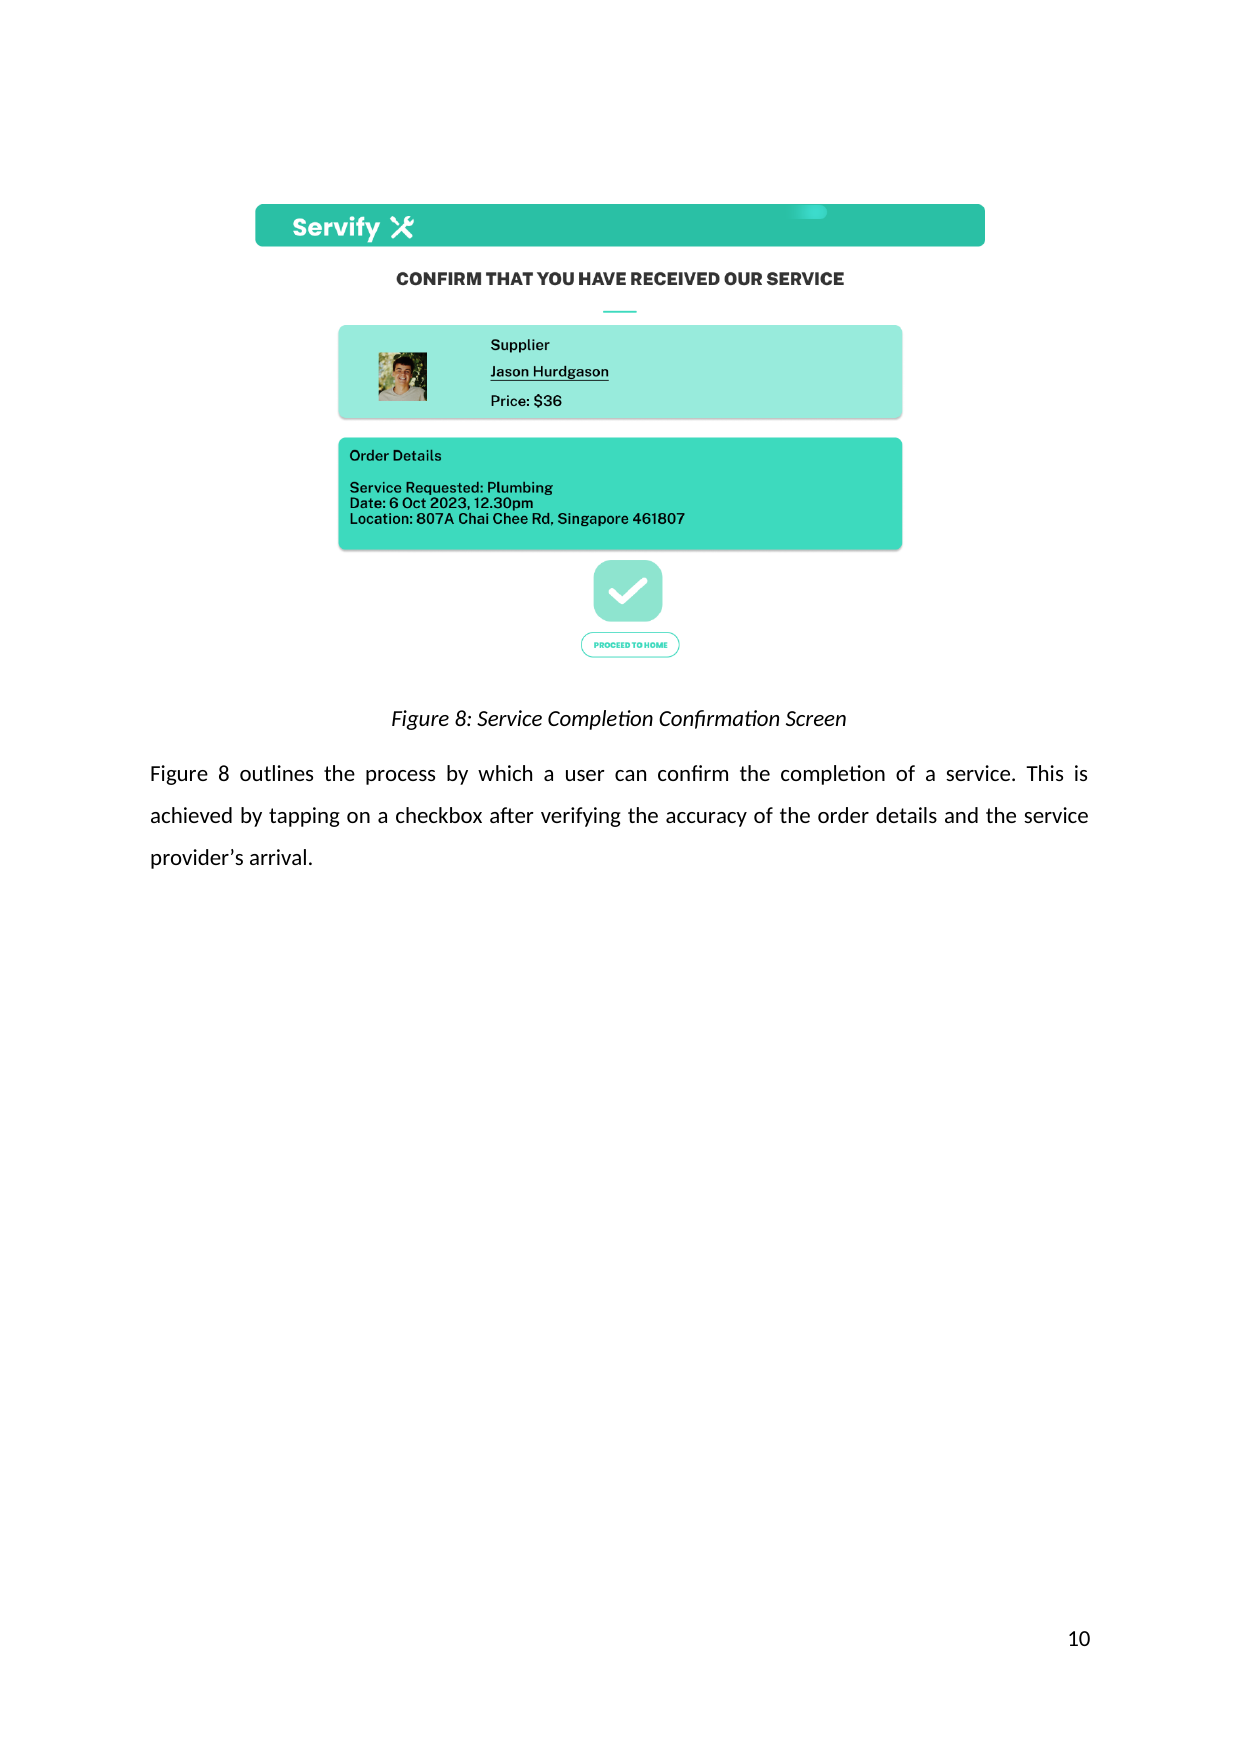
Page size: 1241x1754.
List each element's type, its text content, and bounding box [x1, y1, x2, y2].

picture [255, 204, 985, 679]
text Figure 8: Service Completion Confirmation Screen [150, 704, 1090, 733]
text Figure 8 outlines the process by which a user can confirm the completion of a service. This is achieved by tapping on a checkbox after verifying the accuracy of the order details and the service provider’s arrival. [150, 759, 1090, 871]
